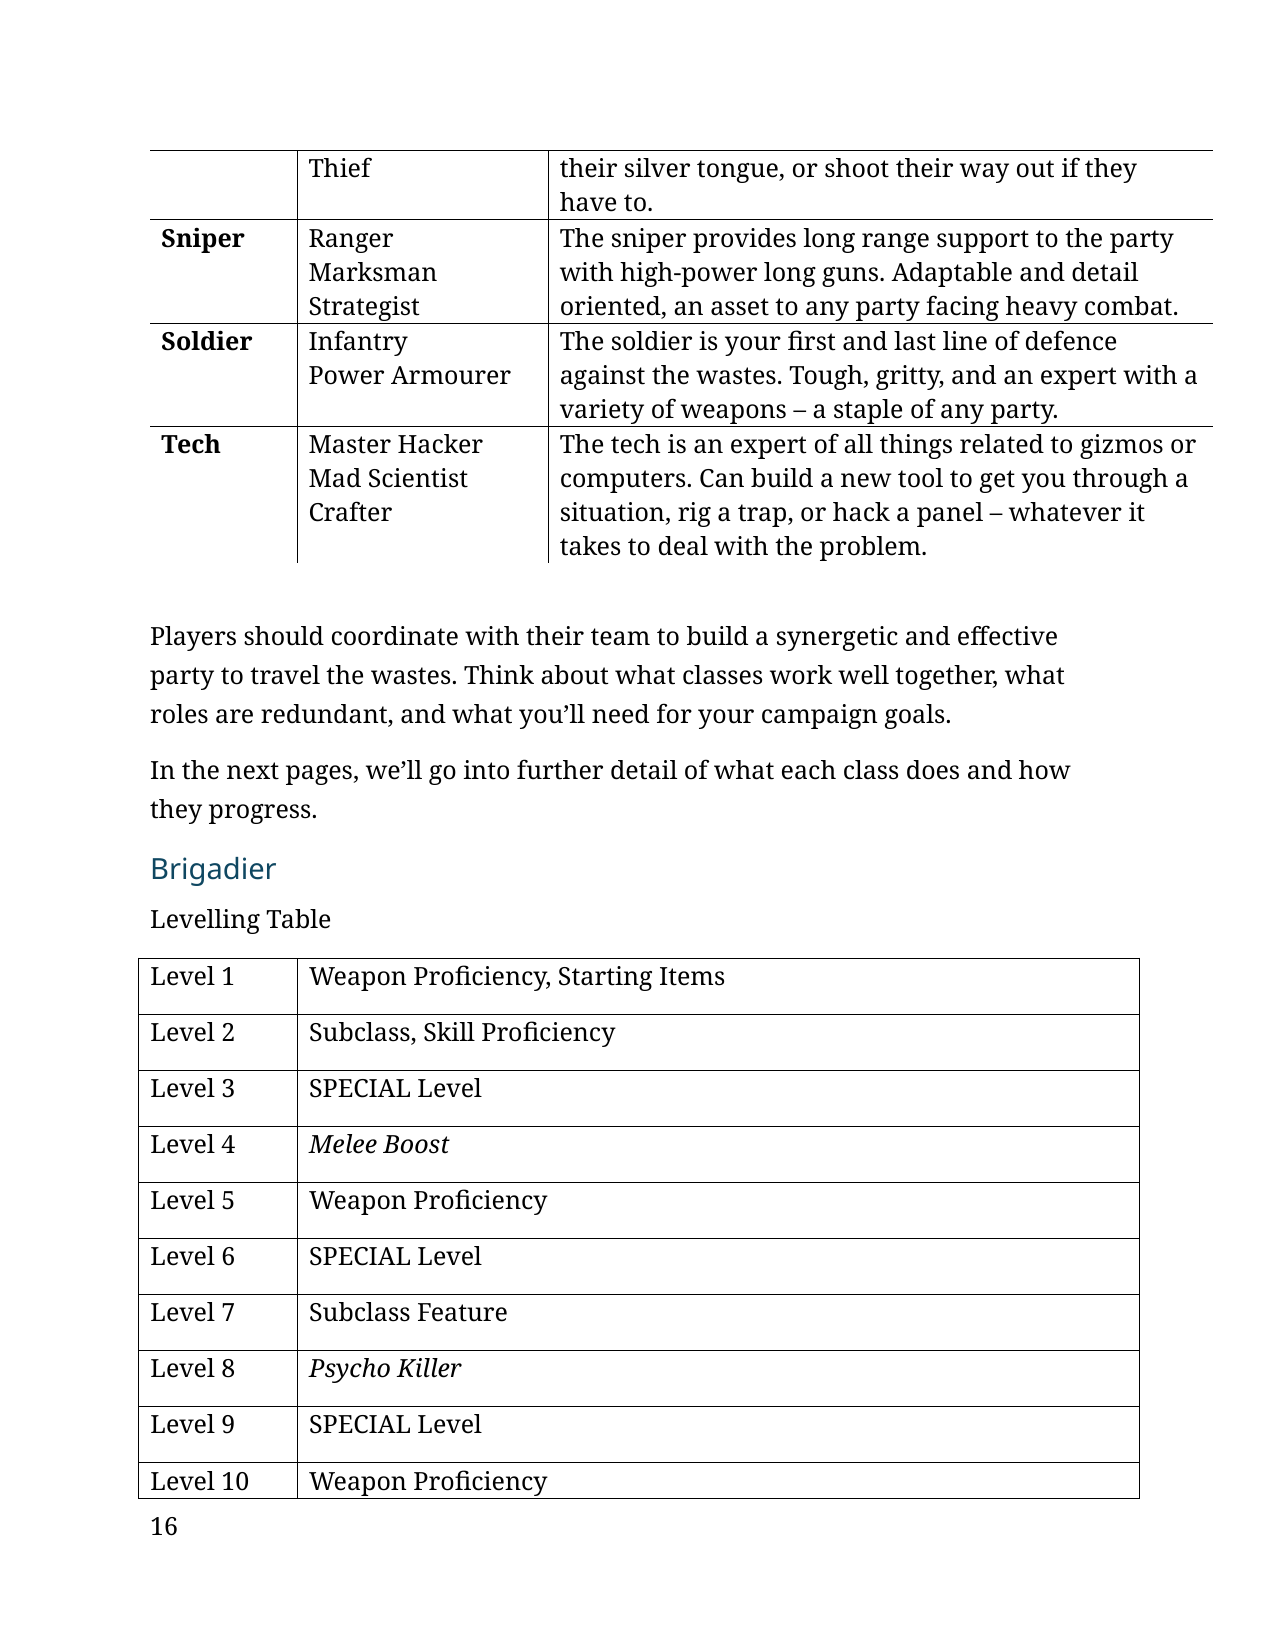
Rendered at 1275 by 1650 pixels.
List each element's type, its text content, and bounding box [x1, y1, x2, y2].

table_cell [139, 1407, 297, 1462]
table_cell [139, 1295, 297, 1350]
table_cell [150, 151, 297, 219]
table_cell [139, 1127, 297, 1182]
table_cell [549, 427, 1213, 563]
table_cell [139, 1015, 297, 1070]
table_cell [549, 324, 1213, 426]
text Players should coordinate with their team to build a synergetic and effective party to travel the wastes. Think about what classes work well together, what roles are redundant, and what you’ll need for your campaign goals. [150, 619, 1125, 731]
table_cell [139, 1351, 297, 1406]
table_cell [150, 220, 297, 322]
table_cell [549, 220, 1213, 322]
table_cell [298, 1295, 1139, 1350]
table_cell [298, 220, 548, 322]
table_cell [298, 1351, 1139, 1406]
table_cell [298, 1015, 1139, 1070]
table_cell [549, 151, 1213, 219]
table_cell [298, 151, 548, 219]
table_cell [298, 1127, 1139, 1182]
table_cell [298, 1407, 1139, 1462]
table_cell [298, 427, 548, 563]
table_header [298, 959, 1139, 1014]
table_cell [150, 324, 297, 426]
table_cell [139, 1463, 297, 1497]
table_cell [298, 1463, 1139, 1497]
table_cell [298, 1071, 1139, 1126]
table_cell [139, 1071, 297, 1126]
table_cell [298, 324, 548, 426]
text In the next pages, we’ll go into further detail of what each class does and how they progress. [150, 753, 1125, 826]
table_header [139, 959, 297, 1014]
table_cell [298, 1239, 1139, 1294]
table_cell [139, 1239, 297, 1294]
subtitle Brigadier [150, 848, 1125, 888]
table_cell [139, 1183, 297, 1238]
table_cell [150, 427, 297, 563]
text Levelling Table [150, 902, 1125, 936]
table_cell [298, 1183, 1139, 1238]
